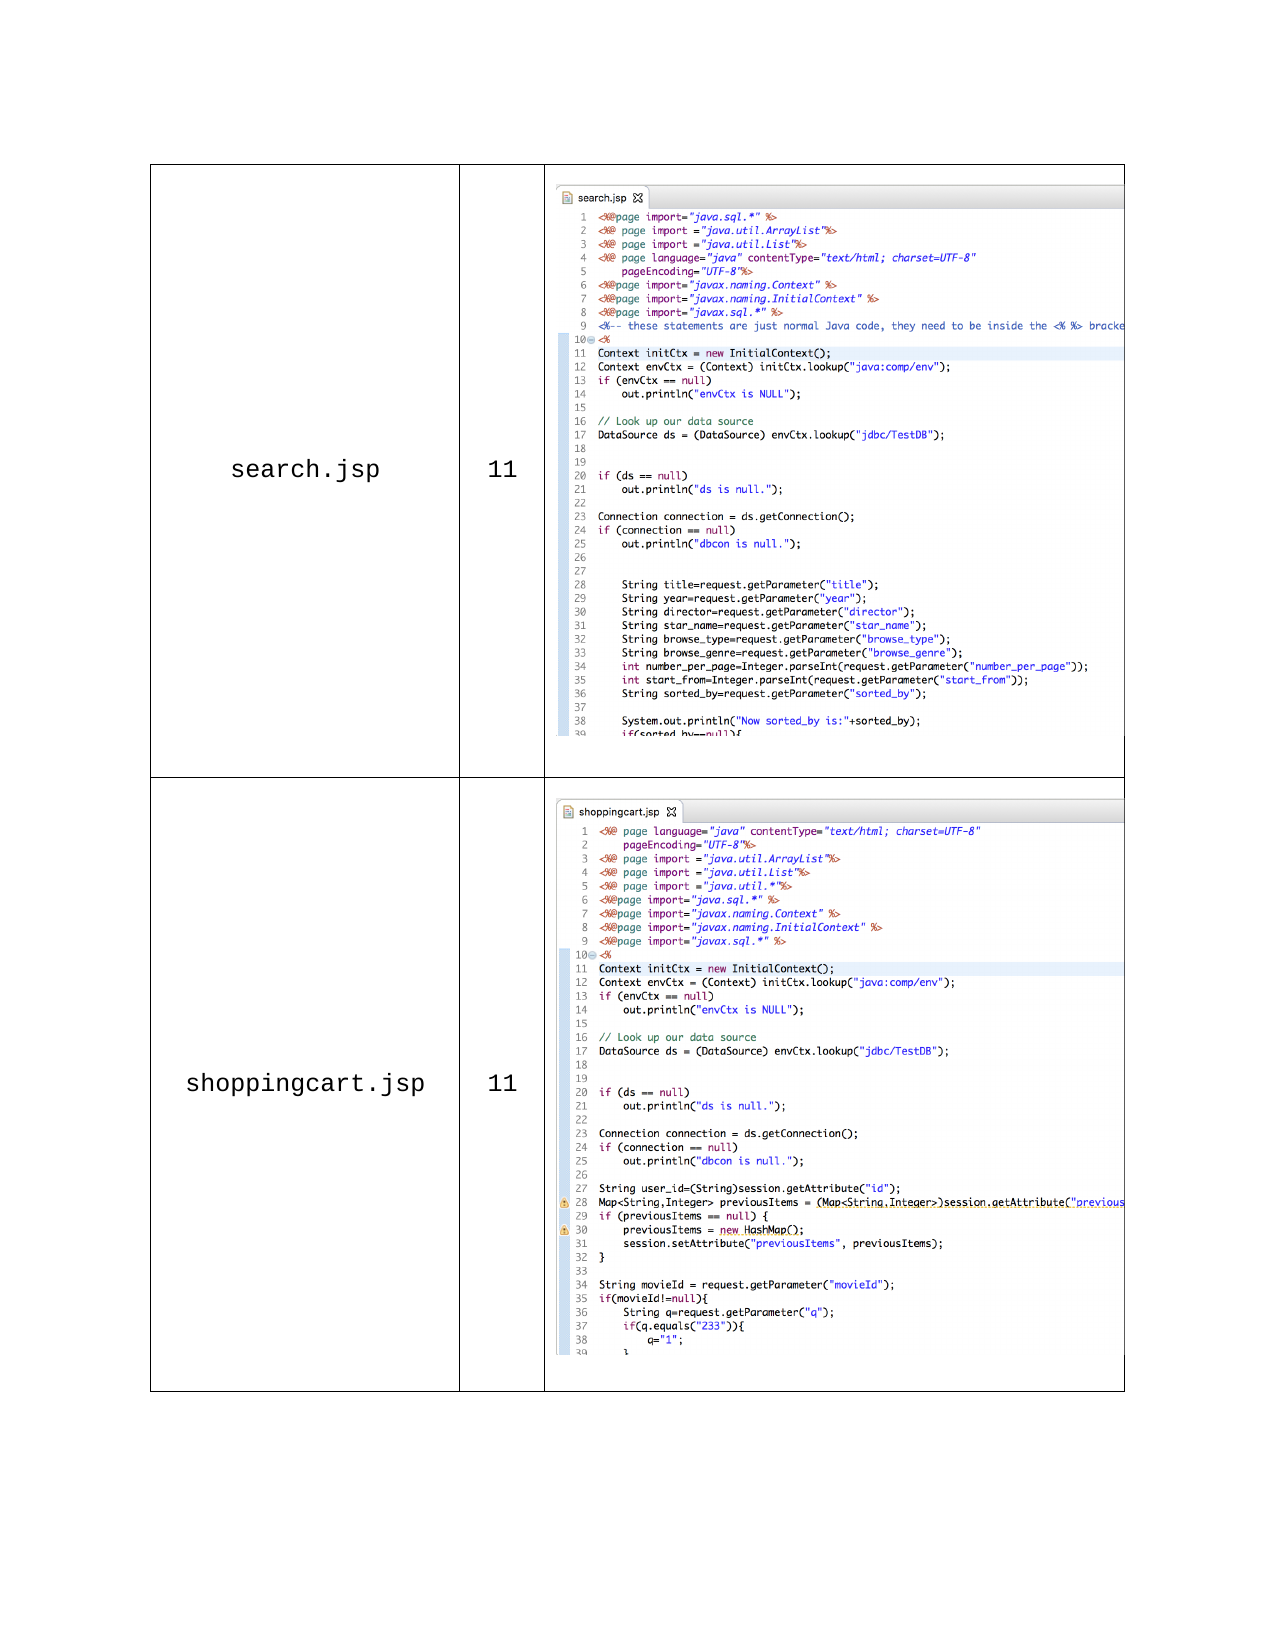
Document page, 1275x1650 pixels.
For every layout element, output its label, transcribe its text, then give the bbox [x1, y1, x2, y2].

picture [556, 798, 1125, 1355]
table_cell [545, 778, 1124, 1391]
table_cell 11 [460, 165, 544, 777]
table_cell [545, 165, 1124, 777]
table_cell shoppingcart.jsp [151, 778, 459, 1391]
picture [556, 184, 1125, 736]
table_cell 11 [460, 778, 544, 1391]
table_cell search.jsp [151, 165, 459, 777]
